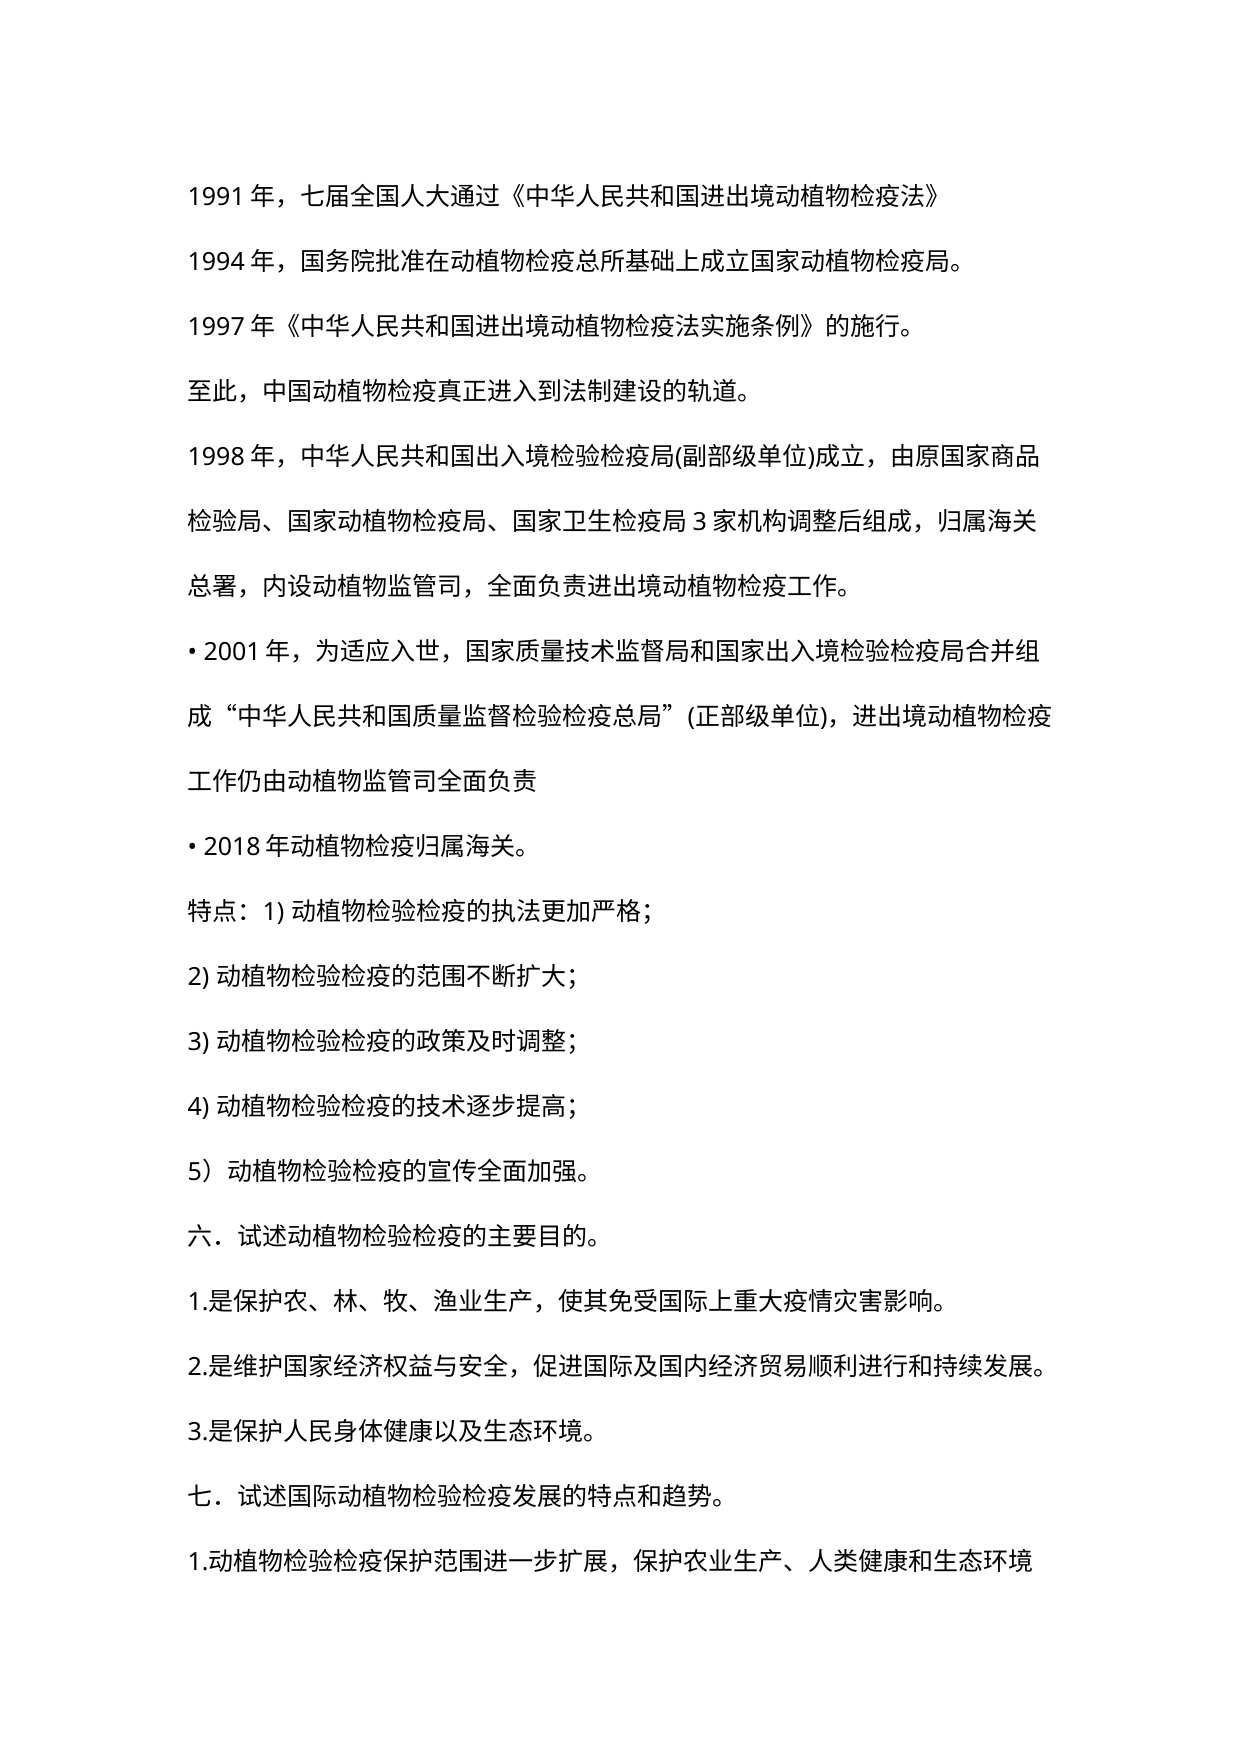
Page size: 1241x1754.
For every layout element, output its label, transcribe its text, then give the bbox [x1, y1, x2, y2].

text 3) 动植物检验检疫的政策及时调整； [187, 1007, 1053, 1072]
text 2) 动植物检验检疫的范围不断扩大； [187, 942, 1053, 1007]
text • 2001年，为适应入世，国家质量技术监督局和国家出入境检验检疫局合并组成“中华人民共和国质量监督检验检疫总局”(正部级单位)，进出境动植物检疫工作仍由动植物监管司全面负责 [187, 617, 1053, 812]
text 1998年，中华人民共和国出入境检验检疫局(副部级单位)成立，由原国家商品检验局、国家动植物检疫局、国家卫生检疫局3家机构调整后组成，归属海关总署，内设动植物监管司，全面负责进出境动植物检疫工作。 [187, 422, 1053, 617]
text 七．试述国际动植物检验检疫发展的特点和趋势。 [187, 1462, 1053, 1527]
text • 2018年动植物检疫归属海关。 [187, 812, 1053, 877]
text 六．试述动植物检验检疫的主要目的。 [187, 1202, 1053, 1267]
text 1991年，七届全国人大通过《中华人民共和国进出境动植物检疫法》 [187, 162, 1053, 227]
text 1997年《中华人民共和国进出境动植物检疫法实施条例》的施行。 [187, 292, 1053, 357]
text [187, 1527, 1053, 1592]
text 4) 动植物检验检疫的技术逐步提高； [187, 1072, 1053, 1137]
text 1994年，国务院批准在动植物检疫总所基础上成立国家动植物检疫局。 [187, 227, 1053, 292]
text 5）动植物检验检疫的宣传全面加强。 [187, 1137, 1053, 1202]
text 3.是保护人民身体健康以及生态环境。 [187, 1397, 1053, 1462]
text 1.是保护农、林、牧、渔业生产，使其免受国际上重大疫情灾害影响。 [187, 1267, 1053, 1332]
text 至此，中国动植物检疫真正进入到法制建设的轨道。 [187, 357, 1053, 422]
text 2.是维护国家经济权益与安全，促进国际及国内经济贸易顺利进行和持续发展。 [187, 1332, 1053, 1397]
text 特点：1) 动植物检验检疫的执法更加严格； [187, 877, 1053, 942]
